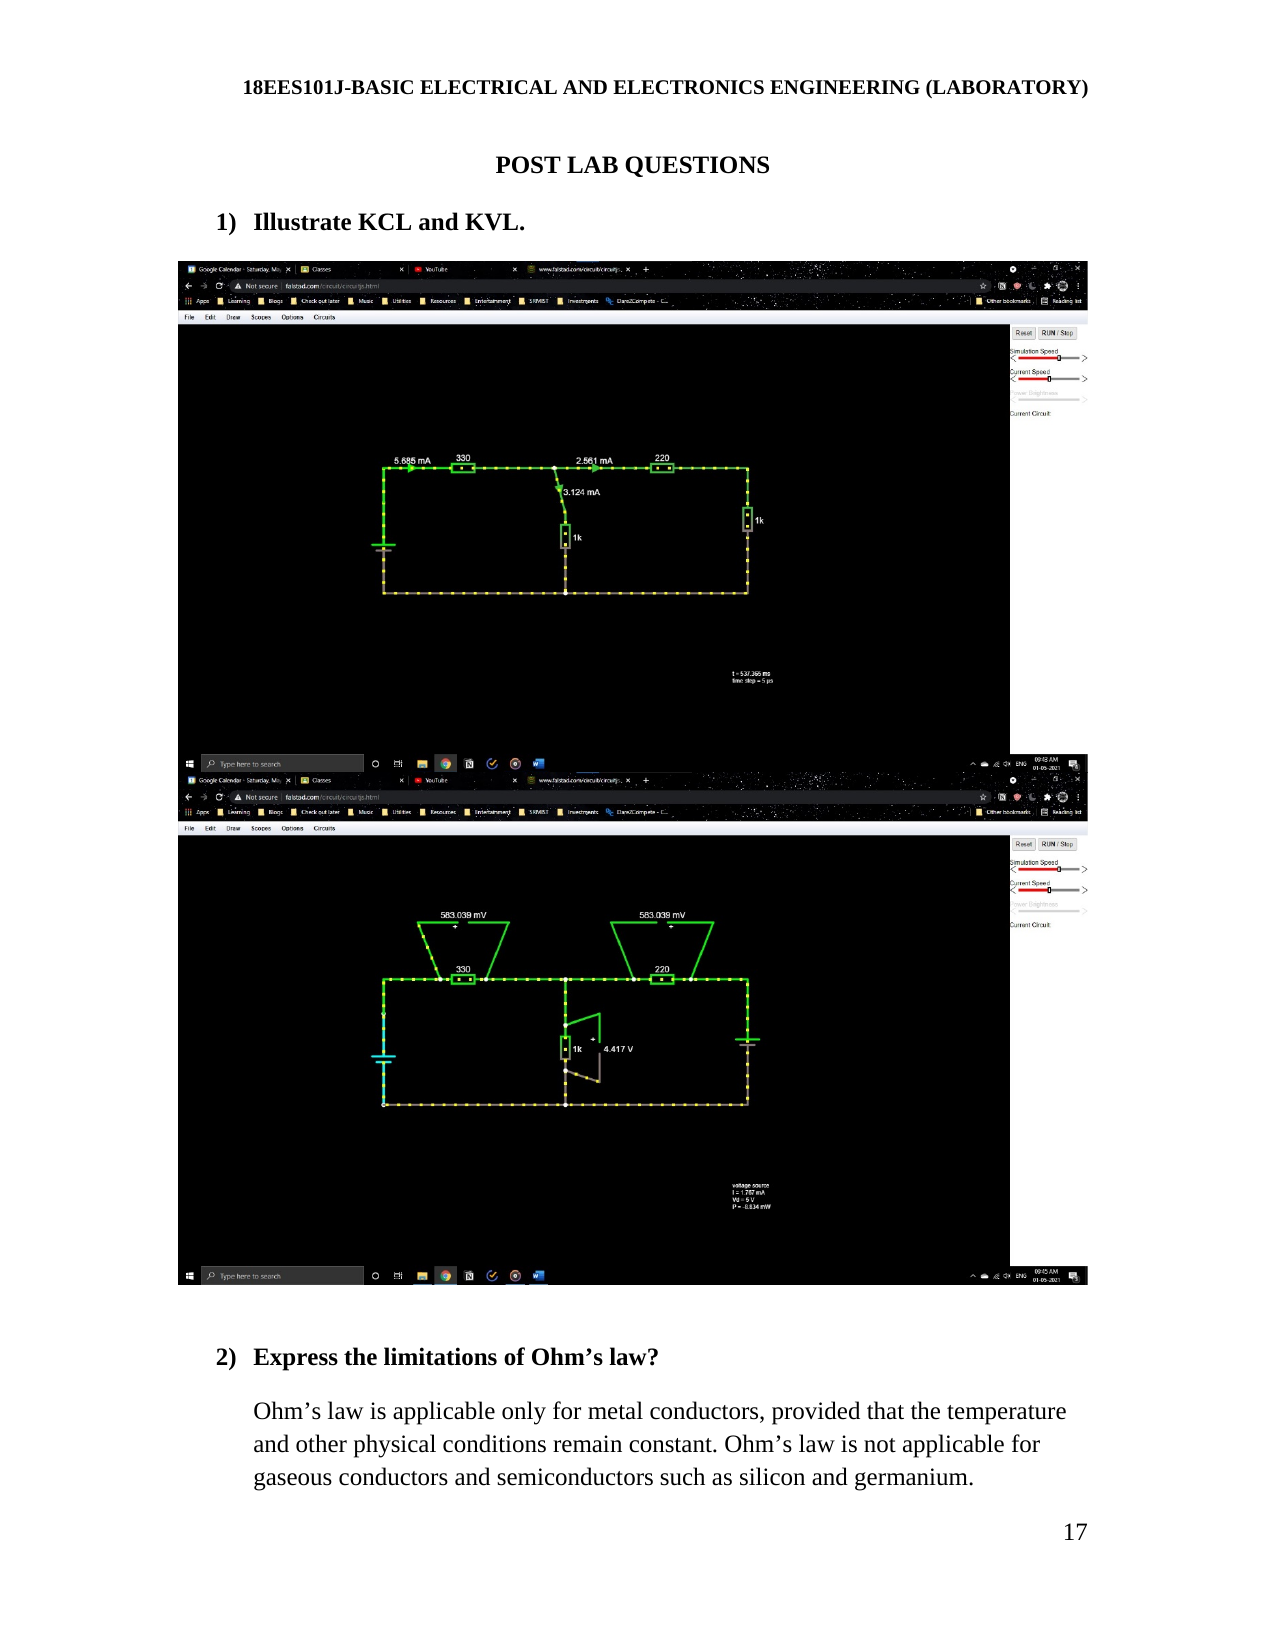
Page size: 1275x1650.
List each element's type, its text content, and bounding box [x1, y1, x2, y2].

text POST LAB QUESTIONS [178, 150, 1087, 179]
picture [178, 261, 1088, 1285]
list Illustrate KCL and KVL. [216, 207, 1087, 236]
list Ohm’s law is applicable only for metal conductors, provided that the temperature and other physical conditions remain constant. Ohm’s law is not applicable for gaseous conductors and semiconductors such as silicon and germanium. [253, 1396, 1087, 1491]
list Express the limitations of Ohm’s law? [216, 1342, 1087, 1371]
